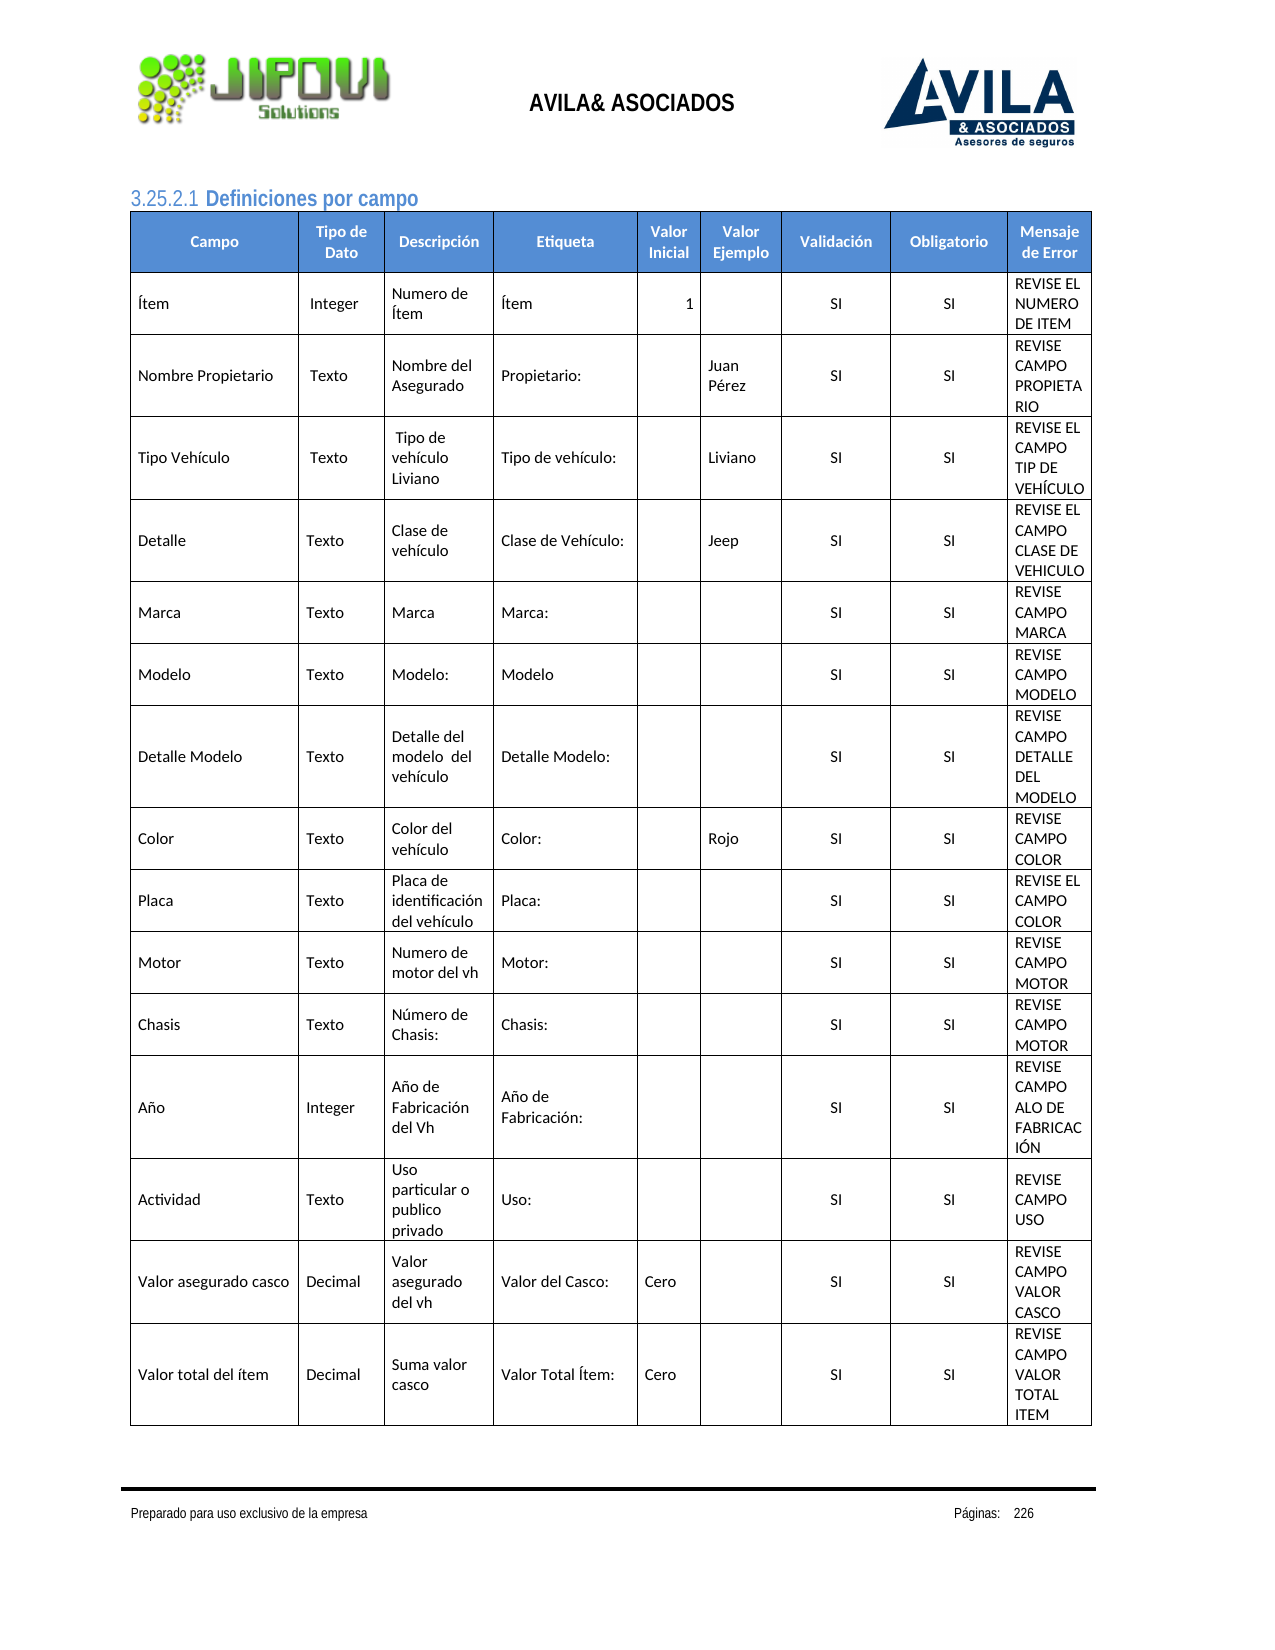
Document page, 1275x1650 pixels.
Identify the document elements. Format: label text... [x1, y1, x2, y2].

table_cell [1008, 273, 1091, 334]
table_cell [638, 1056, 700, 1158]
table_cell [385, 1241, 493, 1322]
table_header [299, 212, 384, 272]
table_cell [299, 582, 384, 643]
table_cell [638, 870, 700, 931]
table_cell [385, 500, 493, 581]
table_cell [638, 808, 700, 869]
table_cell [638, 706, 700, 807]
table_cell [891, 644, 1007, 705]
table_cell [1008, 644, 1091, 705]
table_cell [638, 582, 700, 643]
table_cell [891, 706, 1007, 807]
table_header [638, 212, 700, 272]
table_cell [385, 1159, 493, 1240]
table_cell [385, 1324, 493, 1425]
picture [131, 47, 394, 128]
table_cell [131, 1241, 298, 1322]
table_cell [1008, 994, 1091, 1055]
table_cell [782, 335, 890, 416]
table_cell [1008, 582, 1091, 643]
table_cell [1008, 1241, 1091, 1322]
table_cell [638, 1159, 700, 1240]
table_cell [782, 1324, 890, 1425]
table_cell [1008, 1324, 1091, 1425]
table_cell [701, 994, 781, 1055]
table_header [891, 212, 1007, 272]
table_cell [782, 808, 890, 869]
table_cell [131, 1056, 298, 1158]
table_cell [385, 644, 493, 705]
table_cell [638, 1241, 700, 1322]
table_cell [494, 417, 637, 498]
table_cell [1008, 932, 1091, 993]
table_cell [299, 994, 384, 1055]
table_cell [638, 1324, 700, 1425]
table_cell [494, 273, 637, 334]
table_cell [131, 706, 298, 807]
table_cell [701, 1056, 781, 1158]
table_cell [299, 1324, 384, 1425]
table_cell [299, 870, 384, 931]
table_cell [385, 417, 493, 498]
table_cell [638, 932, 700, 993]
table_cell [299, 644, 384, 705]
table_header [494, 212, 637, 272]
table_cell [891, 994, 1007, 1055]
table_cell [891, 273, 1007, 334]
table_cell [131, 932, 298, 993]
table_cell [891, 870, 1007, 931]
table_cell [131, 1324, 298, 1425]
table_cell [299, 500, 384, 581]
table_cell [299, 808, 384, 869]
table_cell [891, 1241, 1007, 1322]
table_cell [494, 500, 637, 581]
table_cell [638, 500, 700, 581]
subtitle Definiciones por campo [131, 184, 1092, 211]
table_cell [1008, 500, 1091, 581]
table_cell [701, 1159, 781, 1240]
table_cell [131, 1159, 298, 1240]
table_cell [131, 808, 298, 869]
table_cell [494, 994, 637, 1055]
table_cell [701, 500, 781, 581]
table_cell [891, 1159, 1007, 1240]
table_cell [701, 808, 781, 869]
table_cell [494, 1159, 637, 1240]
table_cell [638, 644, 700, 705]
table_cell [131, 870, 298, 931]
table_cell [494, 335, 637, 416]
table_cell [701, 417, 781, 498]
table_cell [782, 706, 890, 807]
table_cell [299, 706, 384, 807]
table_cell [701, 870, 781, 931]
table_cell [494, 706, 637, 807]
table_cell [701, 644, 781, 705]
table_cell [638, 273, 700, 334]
picture [881, 57, 1077, 148]
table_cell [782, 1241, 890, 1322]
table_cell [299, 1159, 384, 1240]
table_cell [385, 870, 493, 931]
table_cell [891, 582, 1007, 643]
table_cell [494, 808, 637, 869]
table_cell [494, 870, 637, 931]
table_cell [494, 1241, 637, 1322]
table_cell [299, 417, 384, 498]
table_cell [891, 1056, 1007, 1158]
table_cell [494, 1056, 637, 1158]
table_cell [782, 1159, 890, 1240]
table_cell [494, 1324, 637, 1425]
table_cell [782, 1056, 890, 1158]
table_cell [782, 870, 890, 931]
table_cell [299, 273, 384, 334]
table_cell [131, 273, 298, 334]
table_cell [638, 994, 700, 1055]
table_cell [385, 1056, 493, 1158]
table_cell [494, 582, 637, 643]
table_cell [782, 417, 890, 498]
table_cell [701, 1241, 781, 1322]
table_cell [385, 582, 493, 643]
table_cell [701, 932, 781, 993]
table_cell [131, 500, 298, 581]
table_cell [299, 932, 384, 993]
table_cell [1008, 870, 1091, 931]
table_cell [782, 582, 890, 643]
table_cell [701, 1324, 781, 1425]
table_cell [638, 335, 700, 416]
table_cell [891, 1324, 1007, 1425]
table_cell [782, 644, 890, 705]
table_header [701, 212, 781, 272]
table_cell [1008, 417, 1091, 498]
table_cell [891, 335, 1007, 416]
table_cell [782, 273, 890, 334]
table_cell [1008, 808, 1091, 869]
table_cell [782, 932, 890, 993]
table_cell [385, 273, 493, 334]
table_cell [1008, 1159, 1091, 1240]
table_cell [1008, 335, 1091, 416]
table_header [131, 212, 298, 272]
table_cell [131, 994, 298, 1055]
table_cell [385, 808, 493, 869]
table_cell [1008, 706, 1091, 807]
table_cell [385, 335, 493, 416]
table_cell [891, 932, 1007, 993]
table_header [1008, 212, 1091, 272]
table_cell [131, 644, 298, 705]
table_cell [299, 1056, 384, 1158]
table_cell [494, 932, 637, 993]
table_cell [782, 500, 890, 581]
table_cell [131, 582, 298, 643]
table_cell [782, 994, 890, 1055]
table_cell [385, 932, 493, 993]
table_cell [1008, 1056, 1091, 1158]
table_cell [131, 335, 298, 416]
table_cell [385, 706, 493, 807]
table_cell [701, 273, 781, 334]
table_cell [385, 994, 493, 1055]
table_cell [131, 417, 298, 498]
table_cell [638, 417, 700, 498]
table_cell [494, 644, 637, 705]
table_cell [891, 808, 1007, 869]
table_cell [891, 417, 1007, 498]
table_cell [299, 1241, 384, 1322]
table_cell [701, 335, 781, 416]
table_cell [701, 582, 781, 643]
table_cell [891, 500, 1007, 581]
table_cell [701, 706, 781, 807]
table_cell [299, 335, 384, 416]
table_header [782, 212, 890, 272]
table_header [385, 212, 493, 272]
